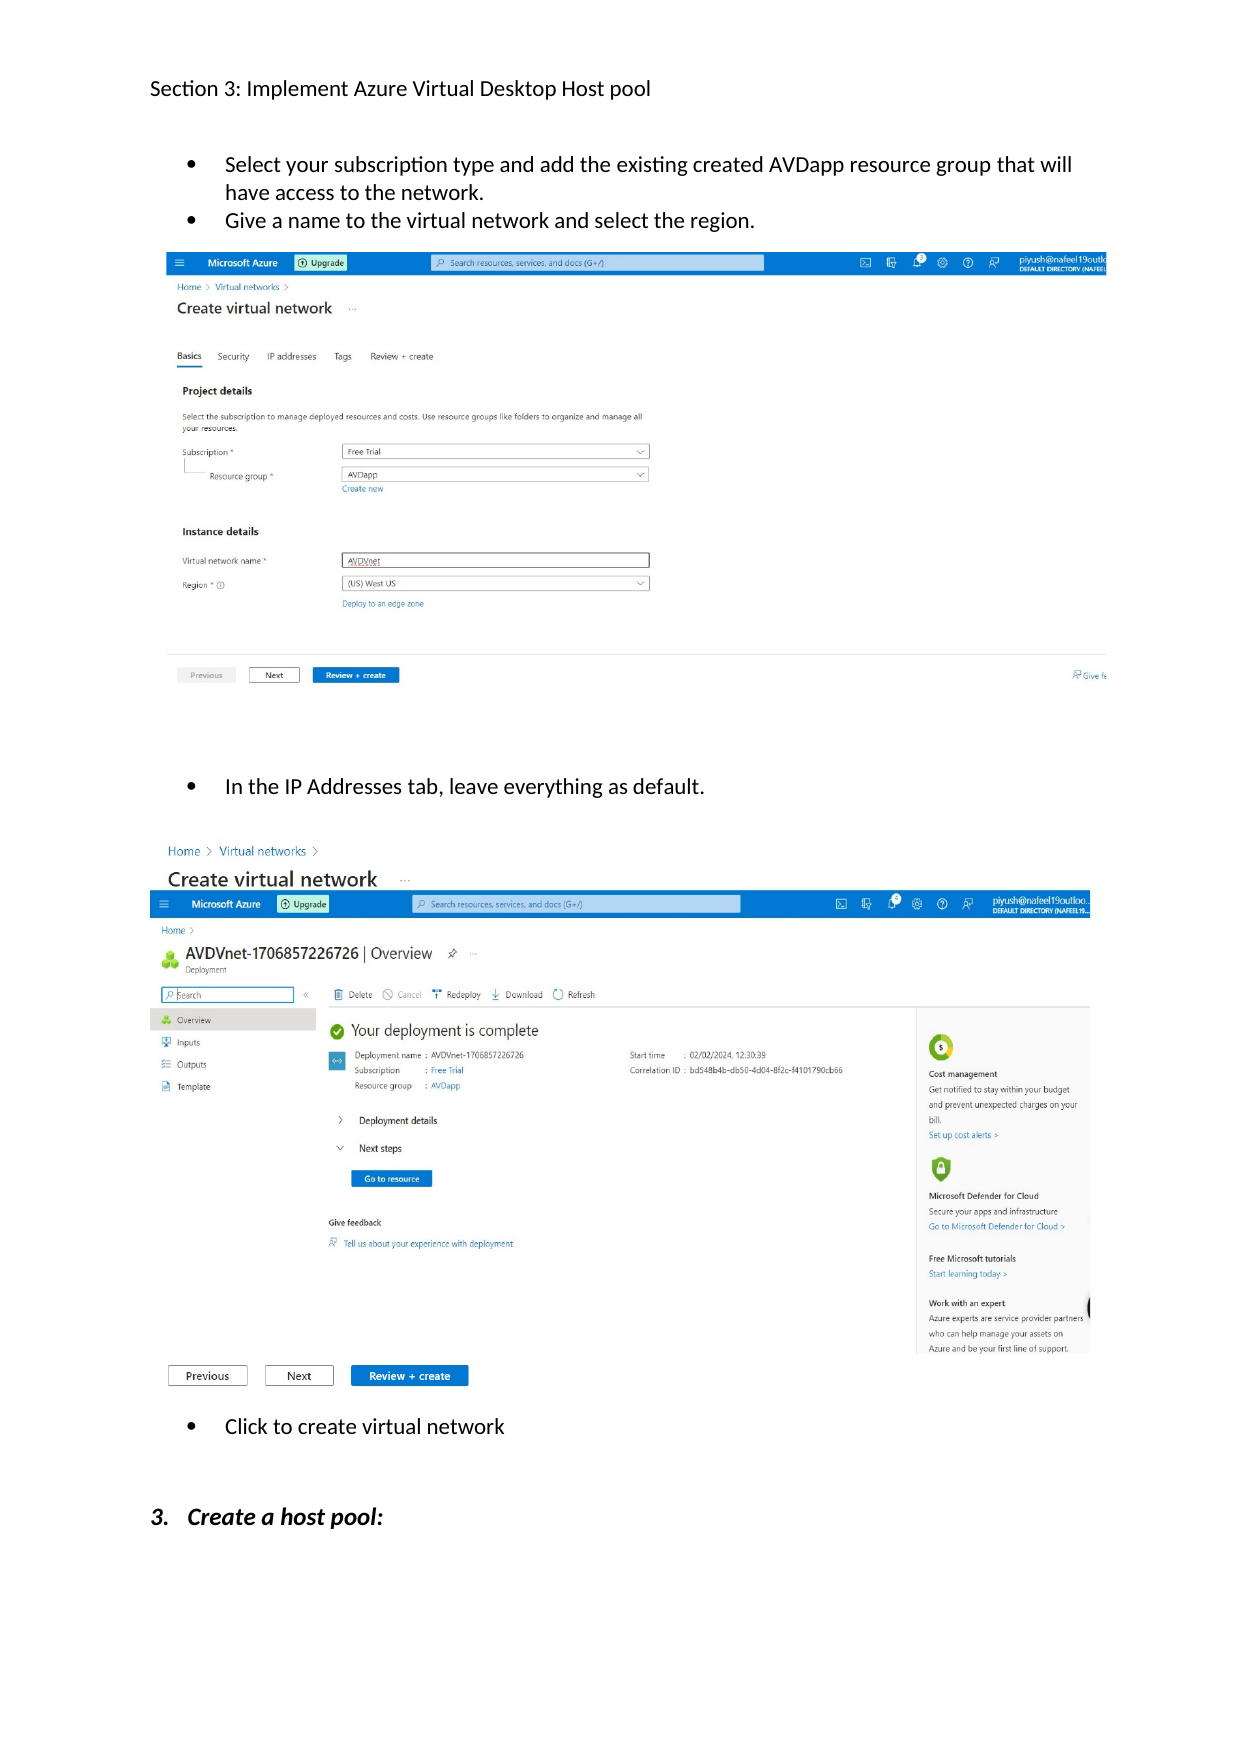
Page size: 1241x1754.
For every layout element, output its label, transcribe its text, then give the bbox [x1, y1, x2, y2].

list Select your subscription type and add the existing created AVDapp resource group that will have access to the network. [187, 150, 1090, 206]
picture [166, 252, 1107, 688]
list Create a host pool: [150, 1501, 1090, 1531]
picture [150, 837, 1091, 1394]
list In the IP Addresses tab, leave everything as default. [187, 772, 1090, 800]
list Give a name to the virtual network and select the region. [187, 206, 1090, 234]
list Click to create virtual network [187, 1394, 1090, 1440]
